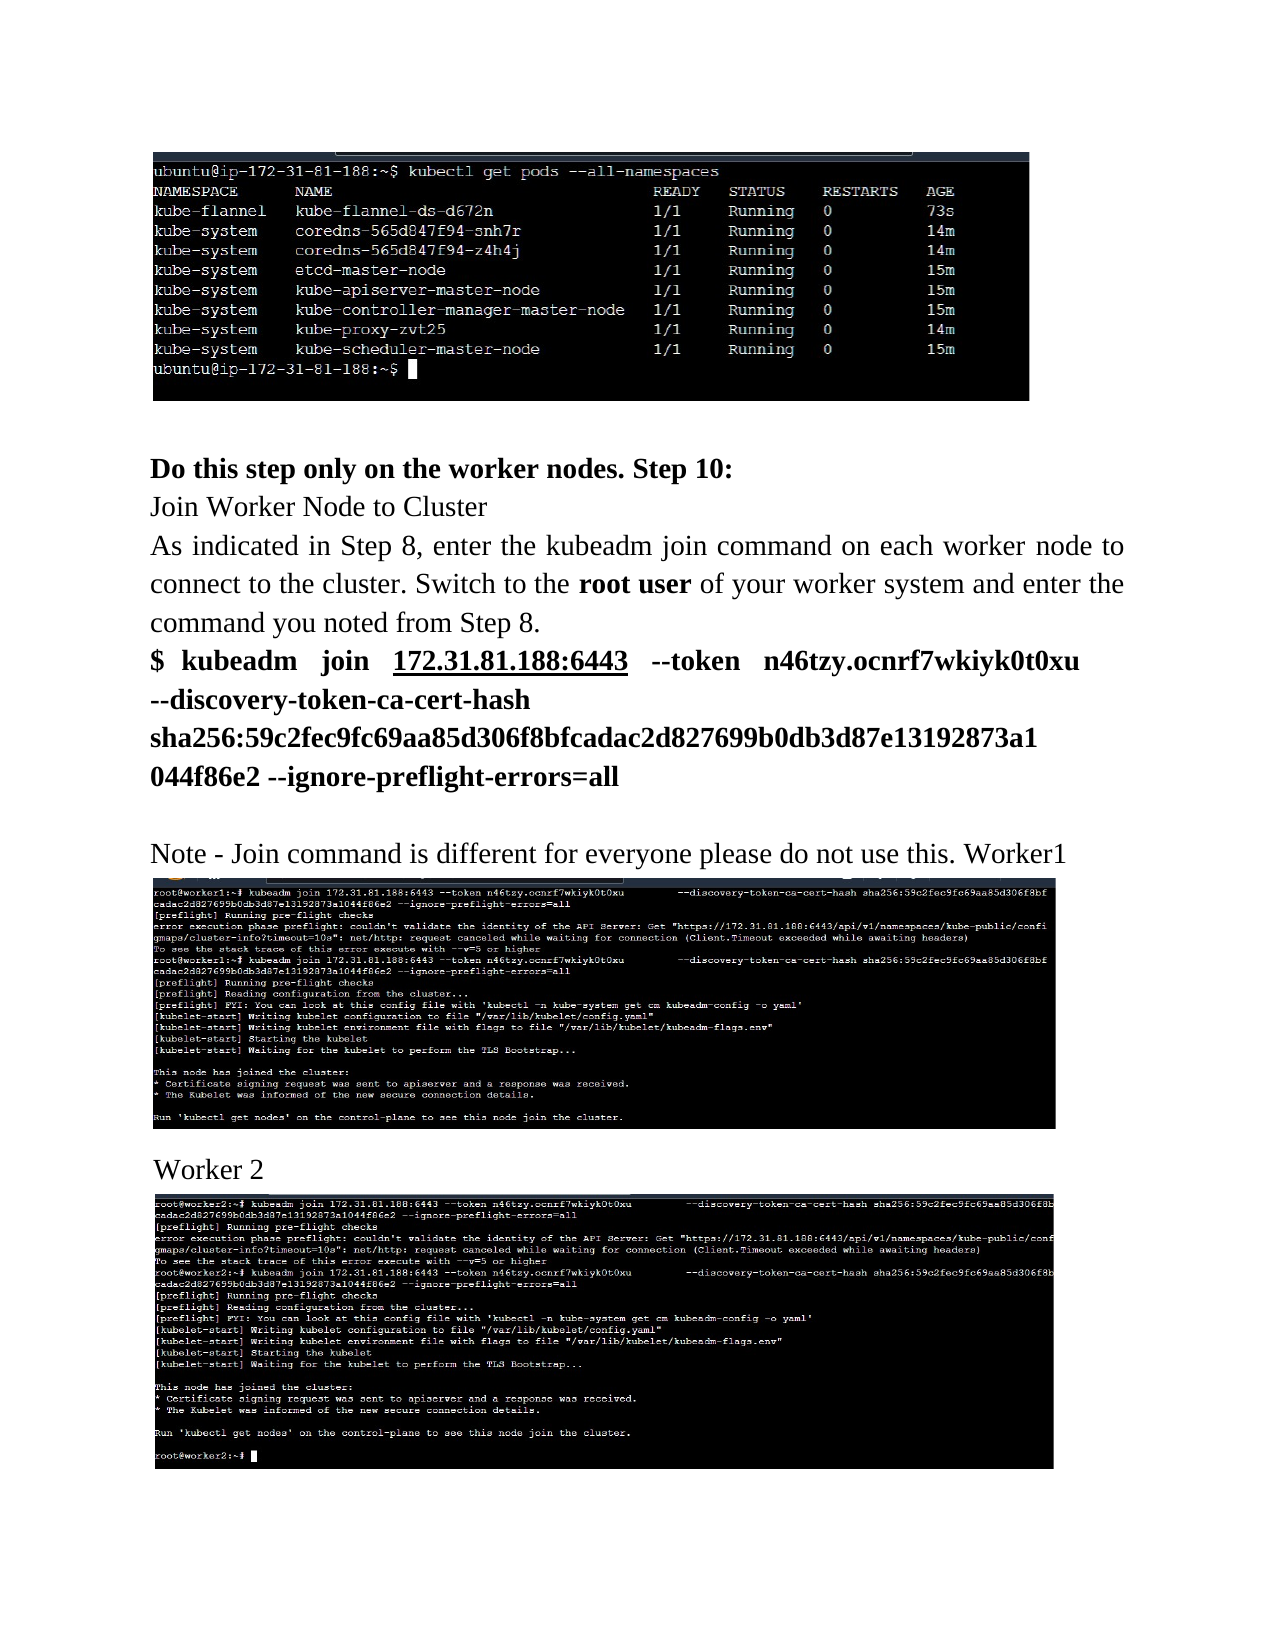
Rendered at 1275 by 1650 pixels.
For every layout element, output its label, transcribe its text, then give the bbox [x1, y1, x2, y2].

text $ kubeadm join 172.31.81.188:6443 --token n46tzy.ocnrf7wkiyk0t0xu [150, 643, 1139, 677]
picture [153, 878, 1056, 1129]
text --discovery-token-ca-cert-hash sha256:59c2fec9fc69aa85d306f8bfcadac2d827699b0db3d87e13192873a1 044f86e2 --ignore-preflight-errors=all [150, 682, 1139, 793]
text Worker 2 [153, 1152, 1139, 1186]
text Do this step only on the worker nodes. Step 10: Join Worker Node to Cluster [150, 451, 738, 523]
text As indicated in Step 8, enter the kubeadm join command on each worker node to connect to the cluster. Switch to the root user of your worker system and enter the command you noted from Step 8. [150, 528, 1124, 638]
picture [153, 152, 1030, 401]
text Note - Join command is different for everyone please do not use this. Worker1 [150, 802, 1139, 879]
picture [155, 1194, 1054, 1469]
